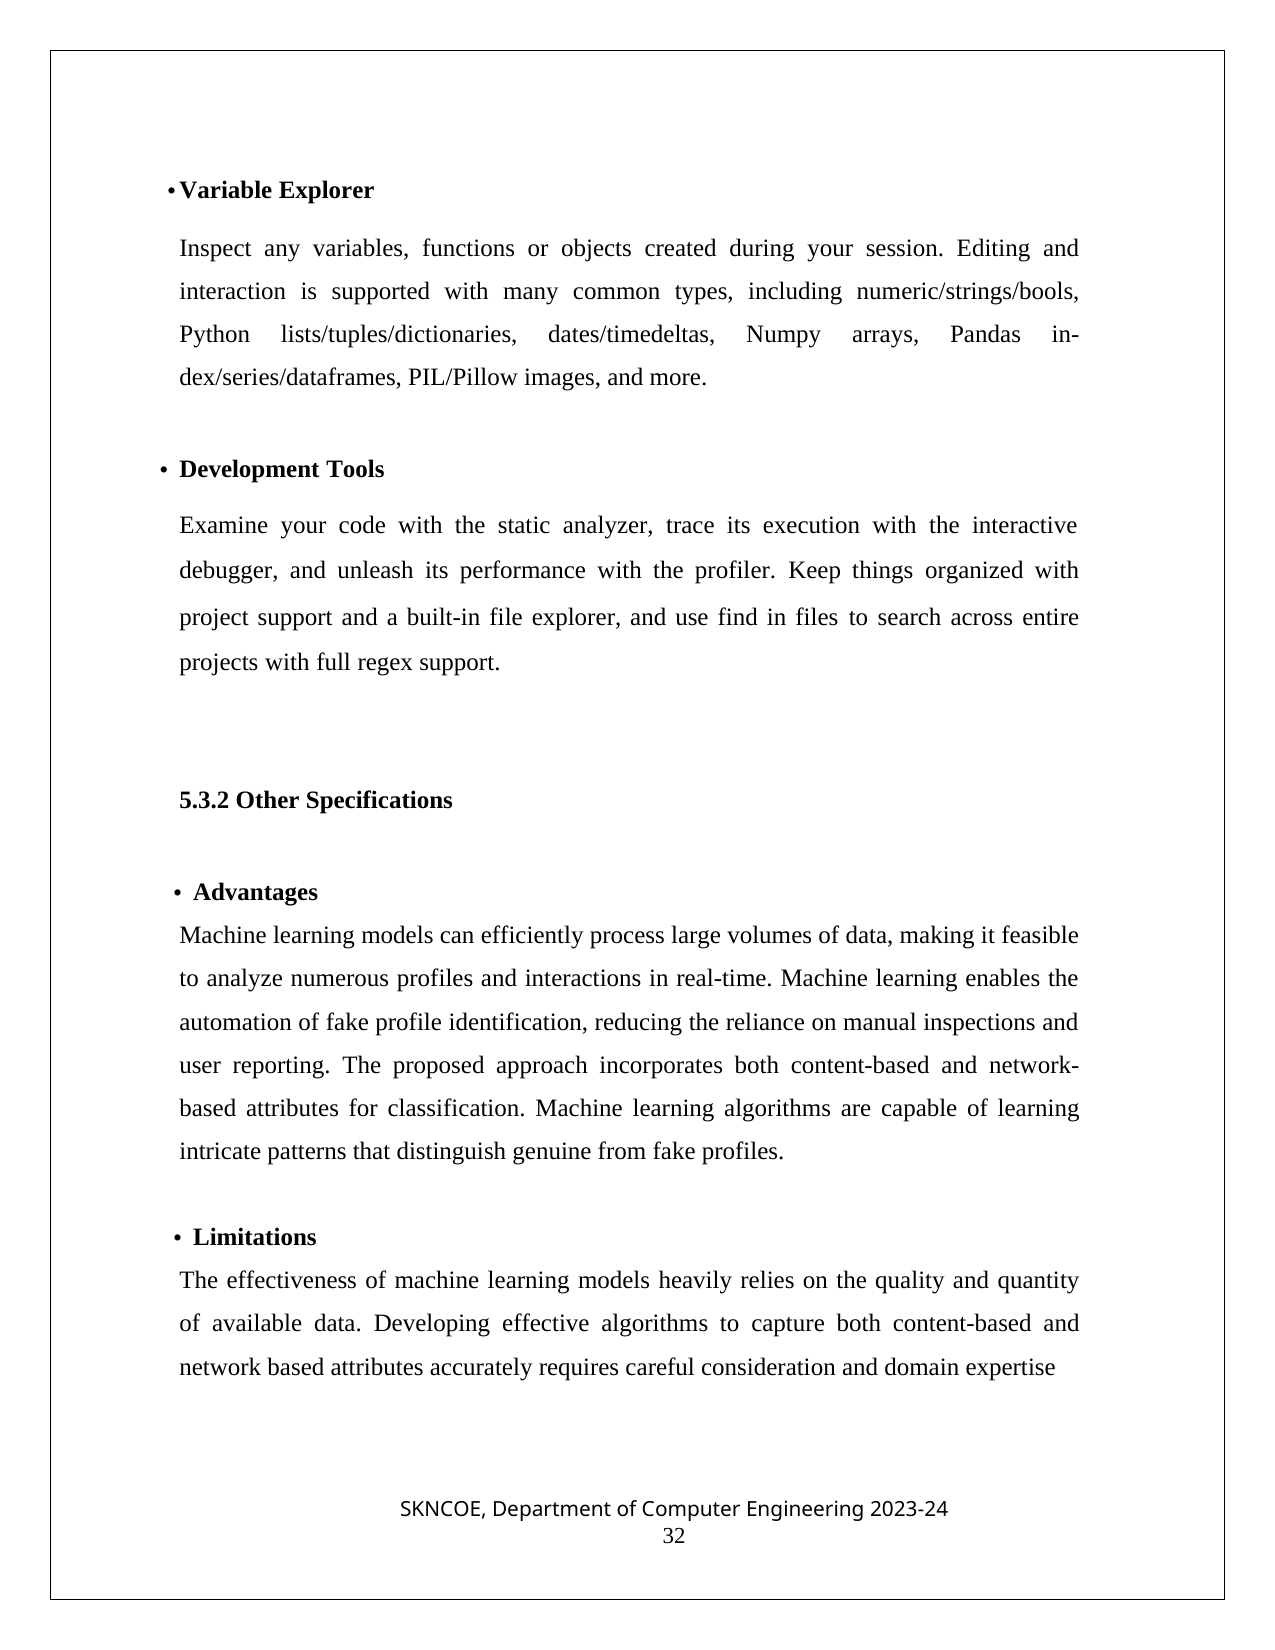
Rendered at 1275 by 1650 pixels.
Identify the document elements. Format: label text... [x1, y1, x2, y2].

list Development Tools [159, 454, 1169, 483]
text 5.3.2 Other Specifications [179, 785, 1079, 814]
list Advantages [173, 877, 1169, 906]
text Examine your code with the static analyzer, trace its execution with the interactive debugger, and unleash its performance with the profiler. Keep things organized with project support and a built-in file explorer, and use find in files to search across entire projects with full regex support. [179, 510, 1079, 676]
list Variable Explorer [167, 175, 1169, 204]
text Machine learning models can efficiently process large volumes of data, making it feasible to analyze numerous profiles and interactions in real-time. Machine learning enables the automation of fake profile identification, reducing the reliance on manual inspections and user reporting. The proposed approach incorporates both content-based and network-based attributes for classification. Machine learning algorithms are capable of learning intricate patterns that distinguish genuine from fake profiles. [179, 920, 1080, 1165]
text The effectiveness of machine learning models heavily relies on the quality and quantity of available data. Developing effective algorithms to capture both content-based and network based attributes accurately requires careful consideration and domain expertise [179, 1265, 1080, 1380]
text Inspect any variables, functions or objects created during your session. Editing and interaction is supported with many common types, including numeric/strings/bools, Python lists/tuples/dictionaries, dates/timedeltas, Numpy arrays, Pandas in- dex/series/dataframes, PIL/Pillow images, and more. [179, 233, 1080, 391]
list Limitations [173, 1222, 1080, 1251]
